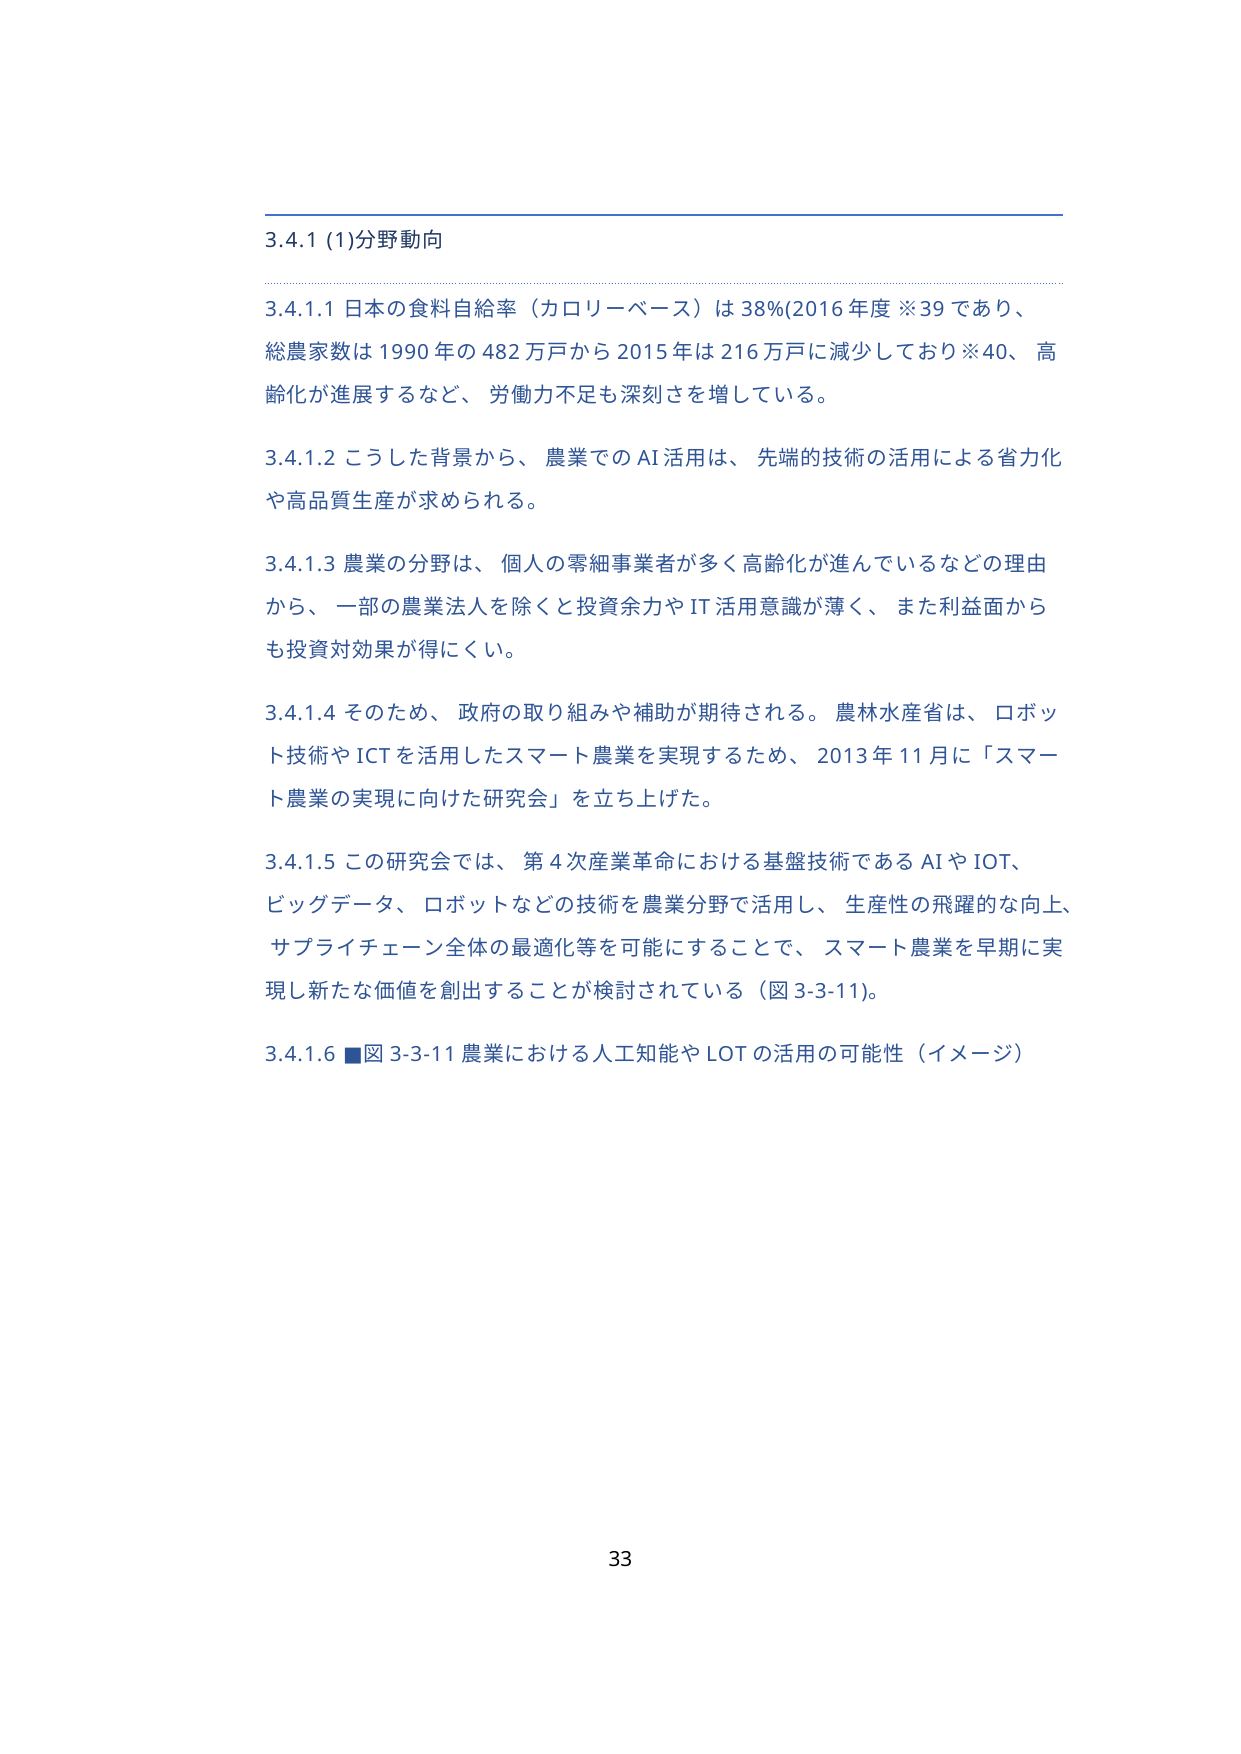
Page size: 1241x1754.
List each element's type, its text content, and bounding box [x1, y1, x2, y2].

text ■図3-3-11農業における人工知能やloTの活用の可能性（イメージ） [265, 1028, 1063, 1071]
text 農業の分野は、 個人の零細事業者が多く高齢化が進んでいるなどの理由から、 一部の農業法人を除くと投資余力やIT活用意識が薄く、 また利益面からも投資対効果が得にくい。 [265, 538, 1063, 667]
text そのため、 政府の取り組みや補助が期待される。 農林水産省は、 ロボット技術やICTを活用したスマート農業を実現するため、 2013年11月に「スマート農業の実現に向けた研究会」を立ち上げた。 [265, 687, 1063, 816]
text 日本の食料自給率（カロリーベース）は38%(2016年度 ※39であり、 総農家数は1990年の482万戸から2015年は216万戸に減少しており※40、 高齢化が進展するなど、 労働力不足も深刻さを増している。 [265, 283, 1063, 412]
text こうした背景から、 農業でのAI活用は、 先端的技術の活用による省力化や高品質生産が求められる。 [265, 432, 1063, 518]
text この研究会では、 第4次産業革命における基盤技術であるAIやIoT、 ビッグデータ、 ロボットなどの技術を農業分野で活用し、 生産性の飛躍的な向上、 サプライチェーン全体の最適化等を可能にすることで、 スマート農業を早期に実現し新たな価値を創出することが検討されている（図3-3-11)。 [265, 836, 1063, 1008]
text (1)分野動向 [265, 216, 1063, 257]
